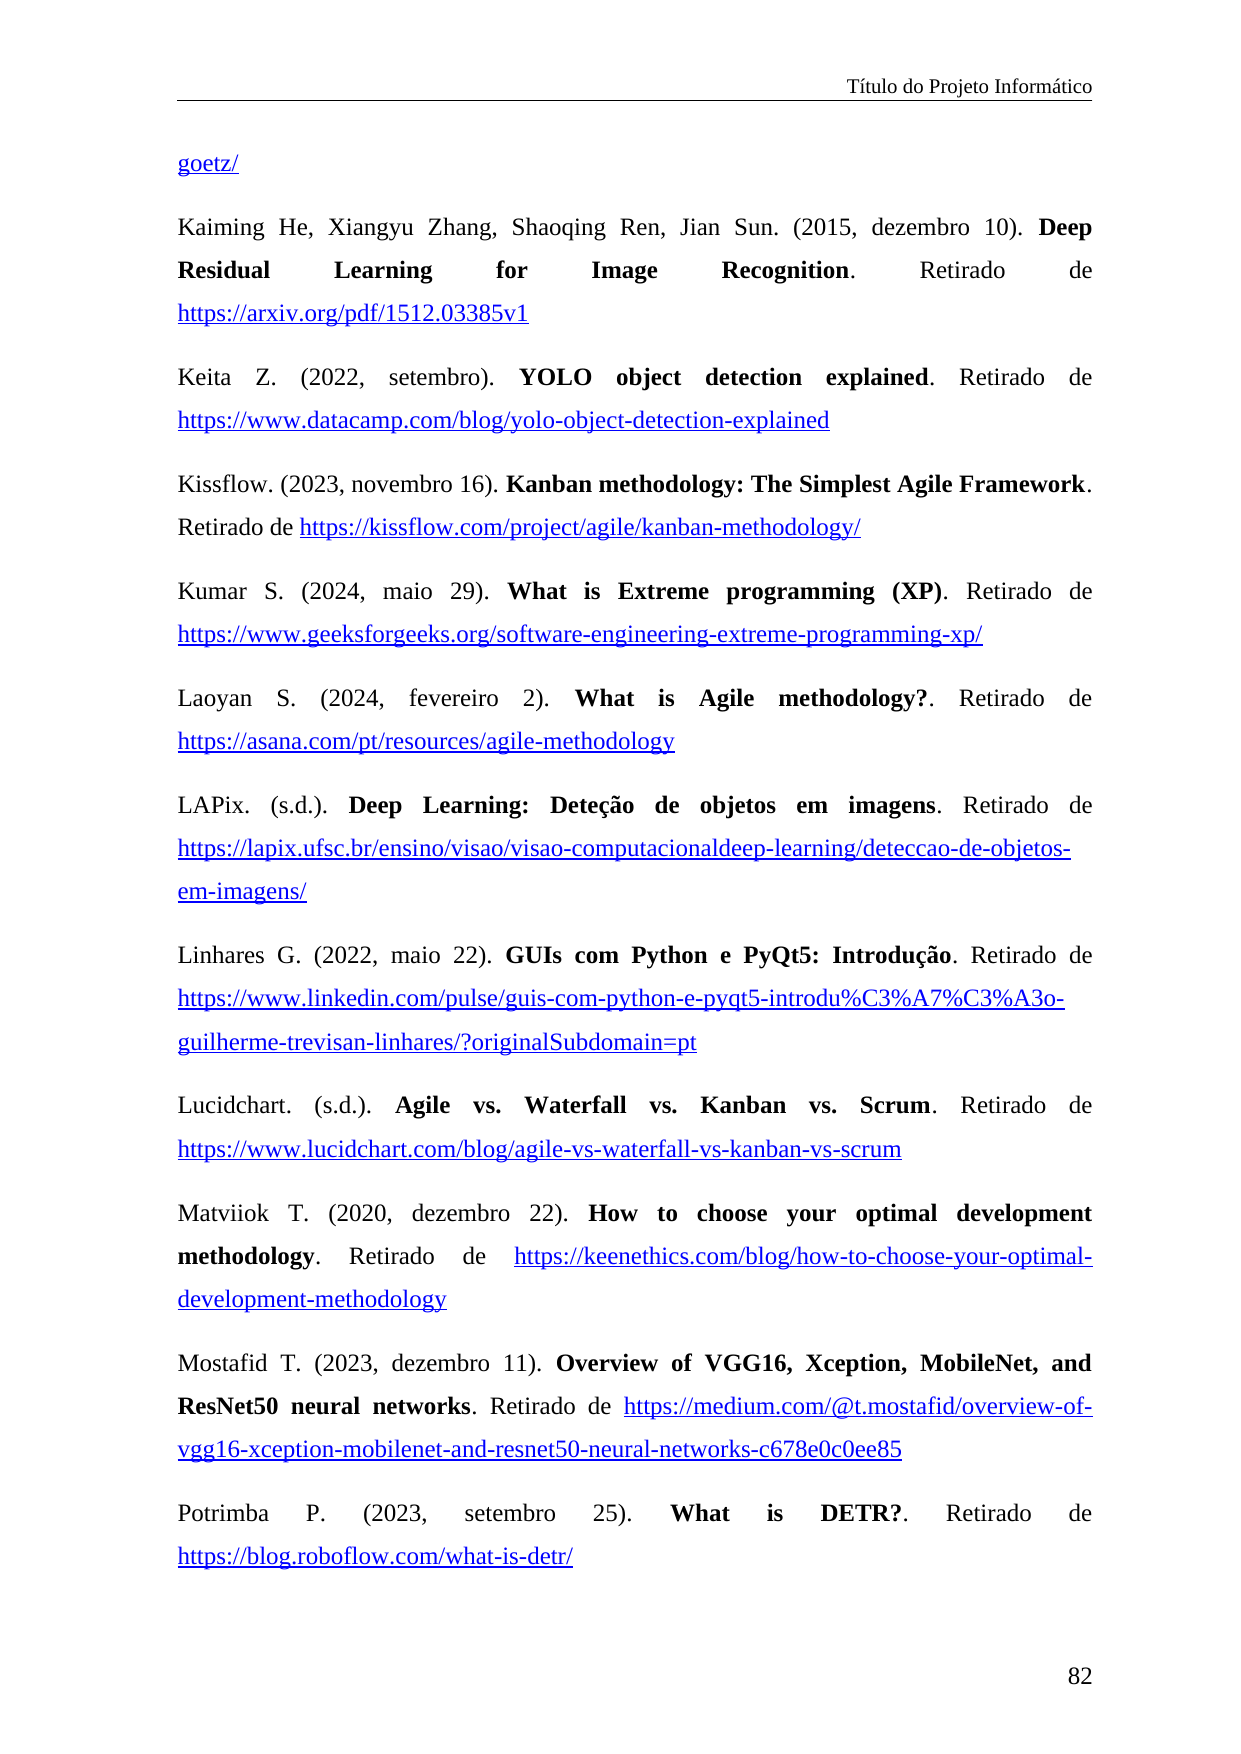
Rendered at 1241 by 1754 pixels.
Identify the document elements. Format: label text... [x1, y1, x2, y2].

text Kumar S. (2024, maio 29). What is Extreme programming (XP). Retirado de https://www.geeksforgeeks.org/software-engineering-extreme-programming-xp/ [177, 576, 1092, 648]
text Linhares G. (2022, maio 22). GUIs com Python e PyQt5: Introdução. Retirado de https://www.linkedin.com/pulse/guis-com-python-e-pyqt5-introdu%C3%A7%C3%A3o-guilherme-trevisan-linhares/?originalSubdomain=pt [177, 940, 1092, 1055]
text Kissflow. (2023, novembro 16). Kanban methodology: The Simplest Agile Framework. Retirado de https://kissflow.com/project/agile/kanban-methodology/ [177, 469, 1092, 541]
text Keita Z. (2022, setembro). YOLO object detection explained. Retirado de https://www.datacamp.com/blog/yolo-object-detection-explained [177, 362, 1092, 434]
text Kaiming He, Xiangyu Zhang, Shaoqing Ren, Jian Sun. (2015, dezembro 10). Deep Residual Learning for Image Recognition. Retirado de https://arxiv.org/pdf/1512.03385v1 [177, 212, 1092, 327]
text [177, 148, 1092, 176]
text Mostafid T. (2023, dezembro 11). Overview of VGG16, Xception, MobileNet, and ResNet50 neural networks. Retirado de https://medium.com/@t.mostafid/overview-of-vgg16-xception-mobilenet-and-resnet50-neural-networks-c678e0c0ee85 [177, 1348, 1092, 1463]
text Laoyan S. (2024, fevereiro 2). What is Agile methodology?. Retirado de https://asana.com/pt/resources/agile-methodology [177, 683, 1092, 755]
text Lucidchart. (s.d.). Agile vs. Waterfall vs. Kanban vs. Scrum. Retirado de https://www.lucidchart.com/blog/agile-vs-waterfall-vs-kanban-vs-scrum [177, 1091, 1092, 1162]
text Potrimba P. (2023, setembro 25). What is DETR?. Retirado de https://blog.roboflow.com/what-is-detr/ [177, 1498, 1092, 1570]
text LAPix. (s.d.). Deep Learning: Deteção de objetos em imagens. Retirado de https://lapix.ufsc.br/ensino/visao/visao-computacionaldeep-learning/deteccao-de-objetos-em-imagens/ [177, 790, 1092, 905]
text Matviiok T. (2020, dezembro 22). How to choose your optimal development methodology. Retirado de https://keenethics.com/blog/how-to-choose-your-optimal-development-methodology [177, 1198, 1092, 1313]
